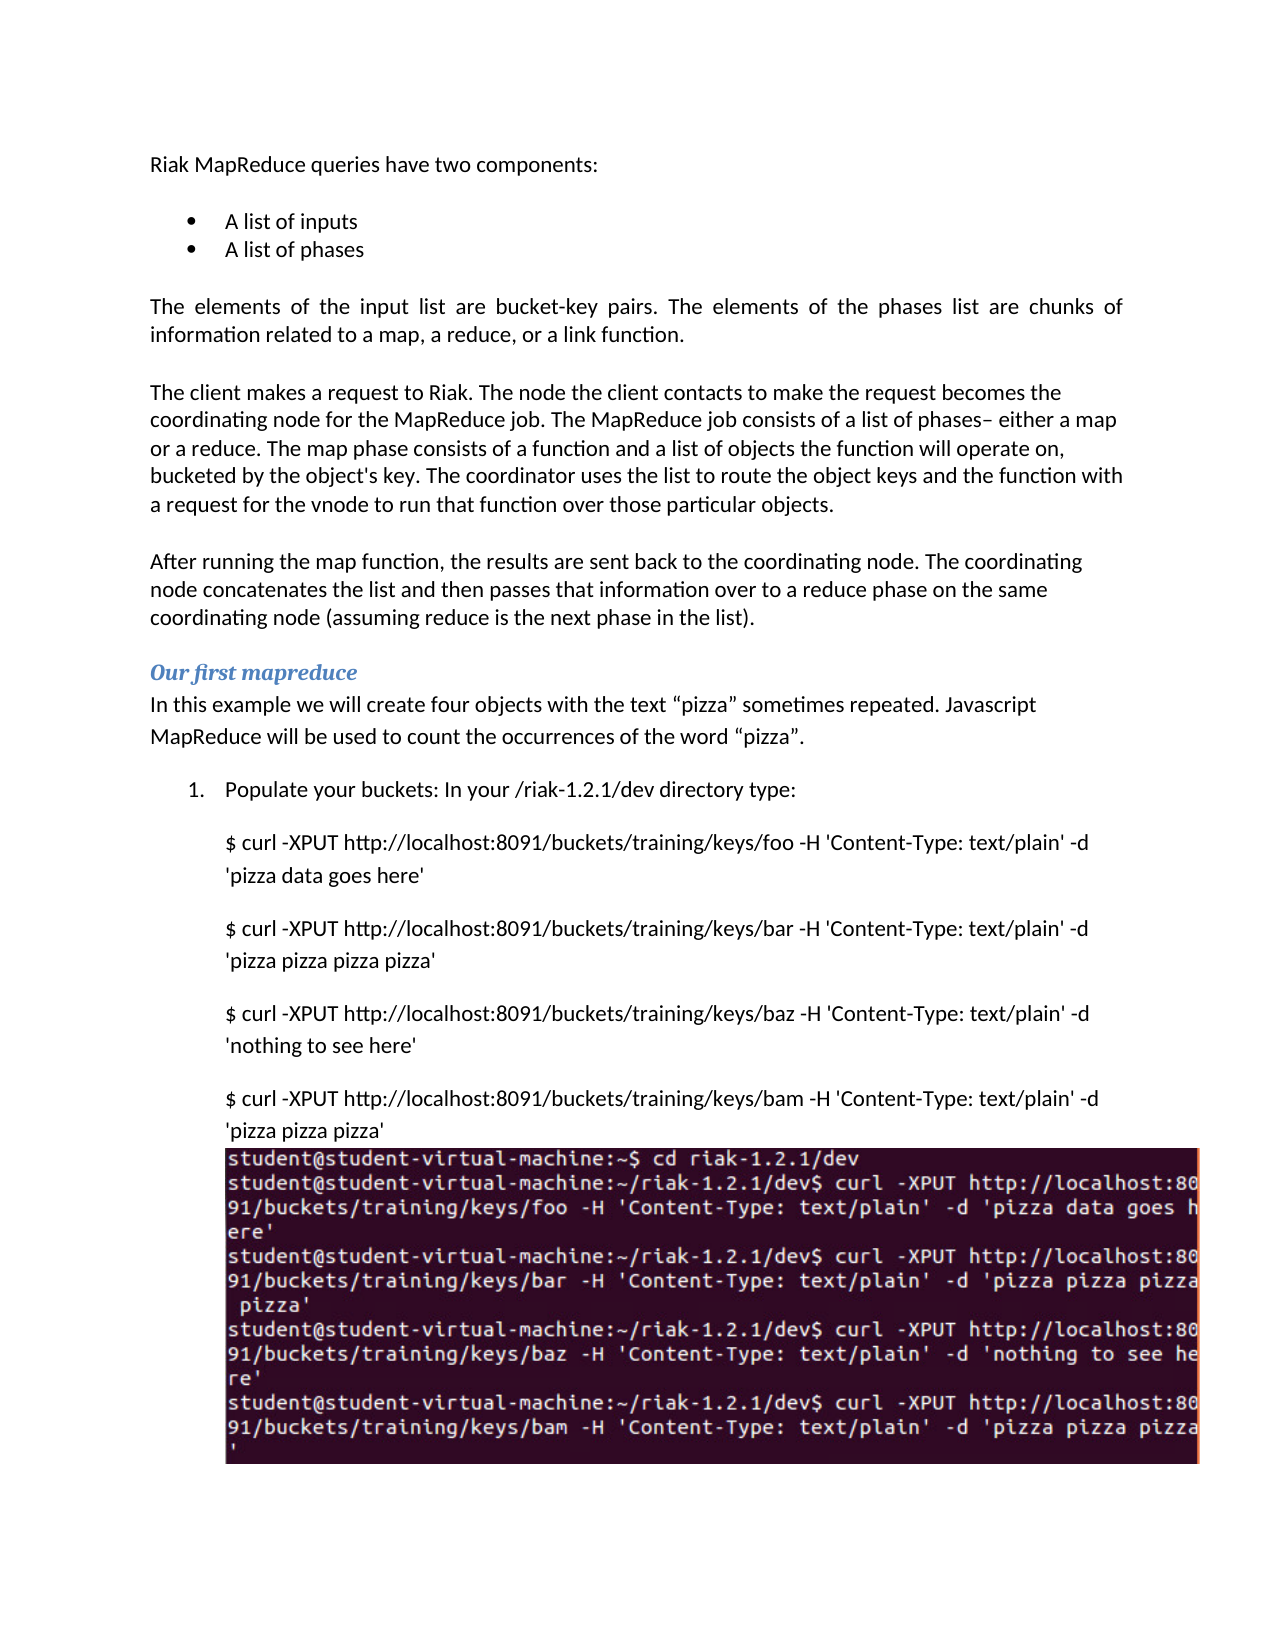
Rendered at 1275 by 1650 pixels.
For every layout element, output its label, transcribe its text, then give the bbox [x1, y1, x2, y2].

text After running the map function, the results are sent back to the coordinating node. The coordinating node concatenates the list and then passes that information over to a reduce phase on the same coordinating node (assuming reduce is the next phase in the list). [150, 547, 1125, 631]
list A list of phases [187, 235, 1125, 263]
subtitle Our first mapreduce [150, 660, 1125, 686]
list A list of inputs [187, 207, 1125, 235]
text In this example we will create four objects with the text “pizza” sometimes repeated. Javascript MapReduce will be used to count the occurrences of the word “pizza”. [150, 690, 1125, 751]
list $ curl -XPUT http://localhost:8091/buckets/training/keys/foo -H 'Content-Type: text/plain' -d 'pizza data goes here' [225, 828, 1125, 889]
text The elements of the input list are bucket-key pairs. The elements of the phases list are chunks of information related to a map, a reduce, or a link function. [150, 292, 1125, 348]
list $ curl -XPUT http://localhost:8091/buckets/training/keys/bam -H 'Content-Type: text/plain' -d 'pizza pizza pizza' [225, 1084, 1125, 1148]
text The client makes a request to Riak. The node the client contacts to make the request becomes the coordinating node for the MapReduce job. The MapReduce job consists of a list of phases– either a map or a reduce. The map phase consists of a function and a list of objects the function will operate on, bucketed by the object's key. The coordinator uses the list to route the object keys and the function with a request for the vnode to run that function over those particular objects. [150, 378, 1125, 518]
list $ curl -XPUT http://localhost:8091/buckets/training/keys/bar -H 'Content-Type: text/plain' -d 'pizza pizza pizza pizza' [225, 914, 1125, 974]
text Riak MapReduce queries have two components: [150, 150, 1125, 178]
list Populate your buckets: In your /riak-1.2.1/dev directory type: [187, 776, 1125, 803]
picture [225, 1148, 1200, 1464]
list $ curl -XPUT http://localhost:8091/buckets/training/keys/baz -H 'Content-Type: text/plain' -d 'nothing to see here' [225, 999, 1125, 1059]
